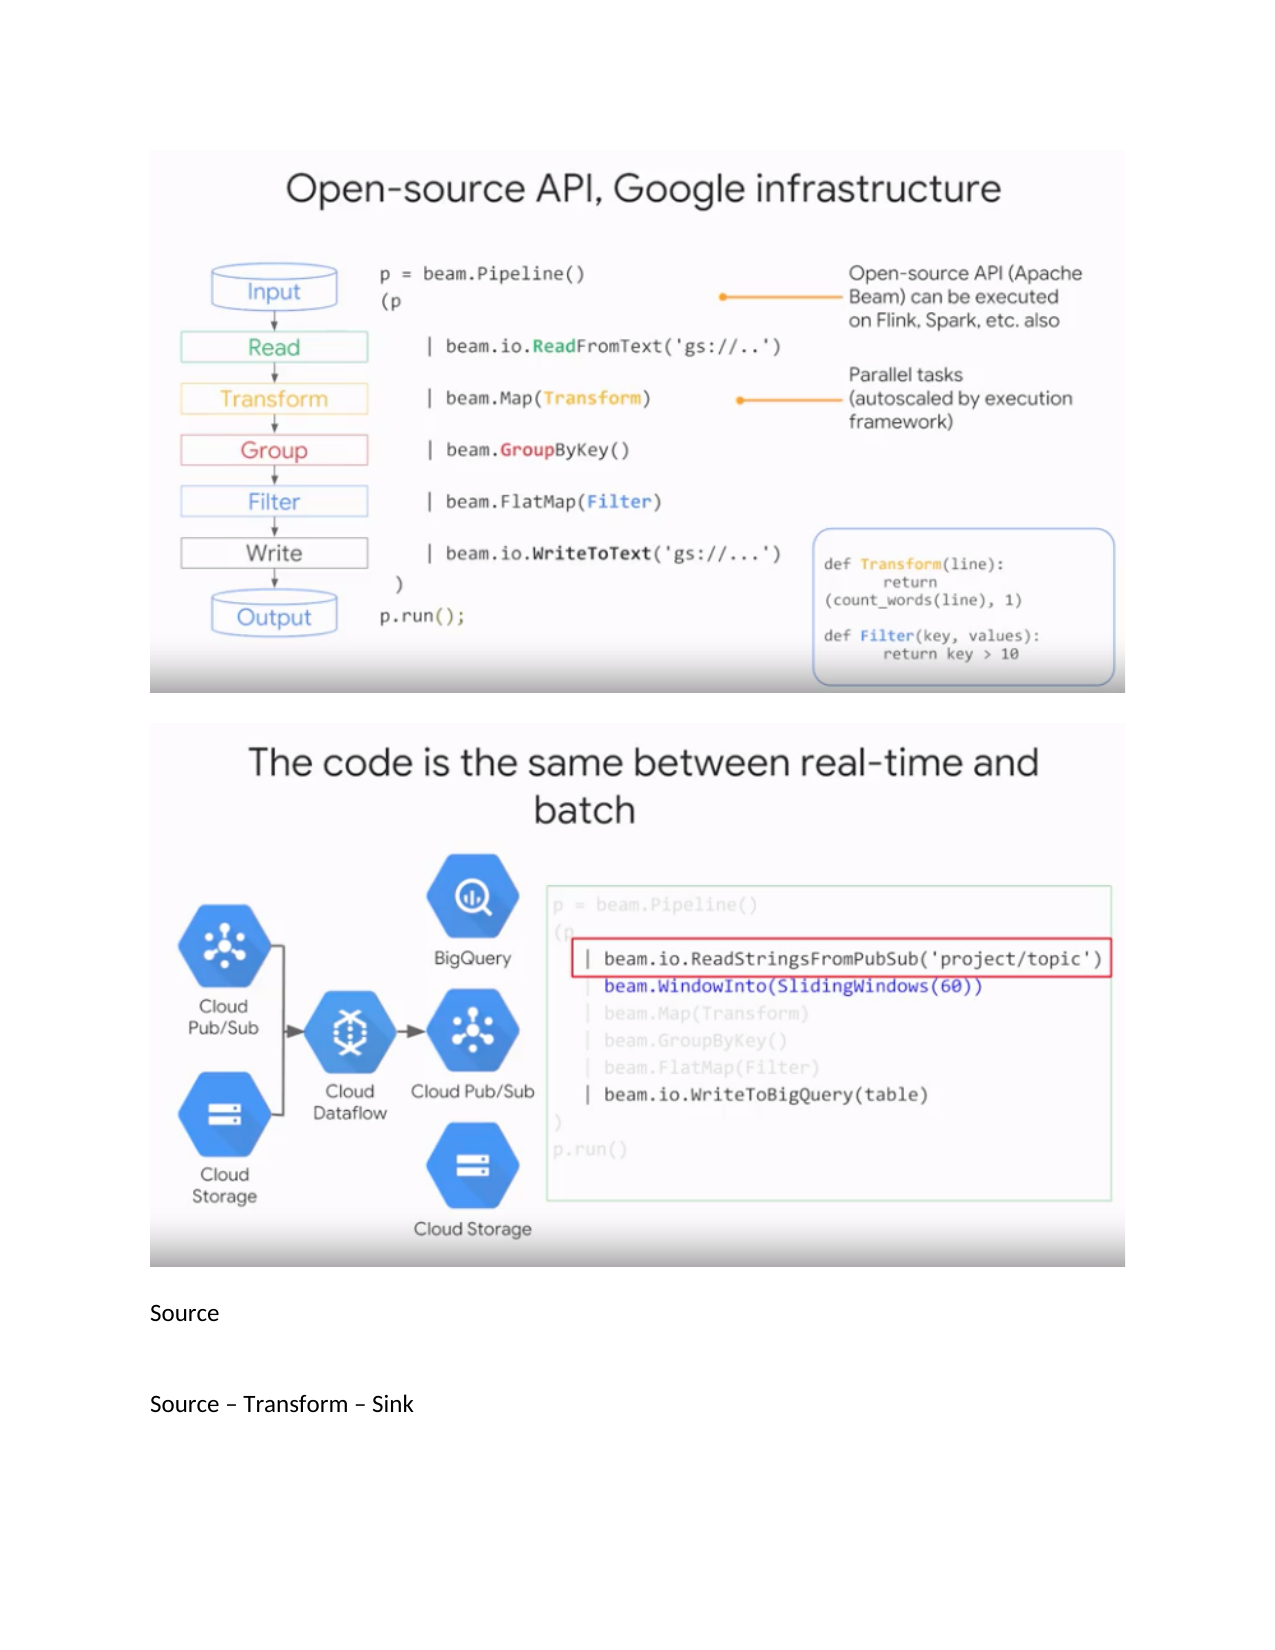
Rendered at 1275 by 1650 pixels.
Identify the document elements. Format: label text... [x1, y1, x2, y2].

text Source [150, 1297, 1125, 1327]
picture [150, 150, 1125, 693]
picture [150, 723, 1125, 1267]
text Source – Transform – Sink [150, 1388, 1125, 1419]
